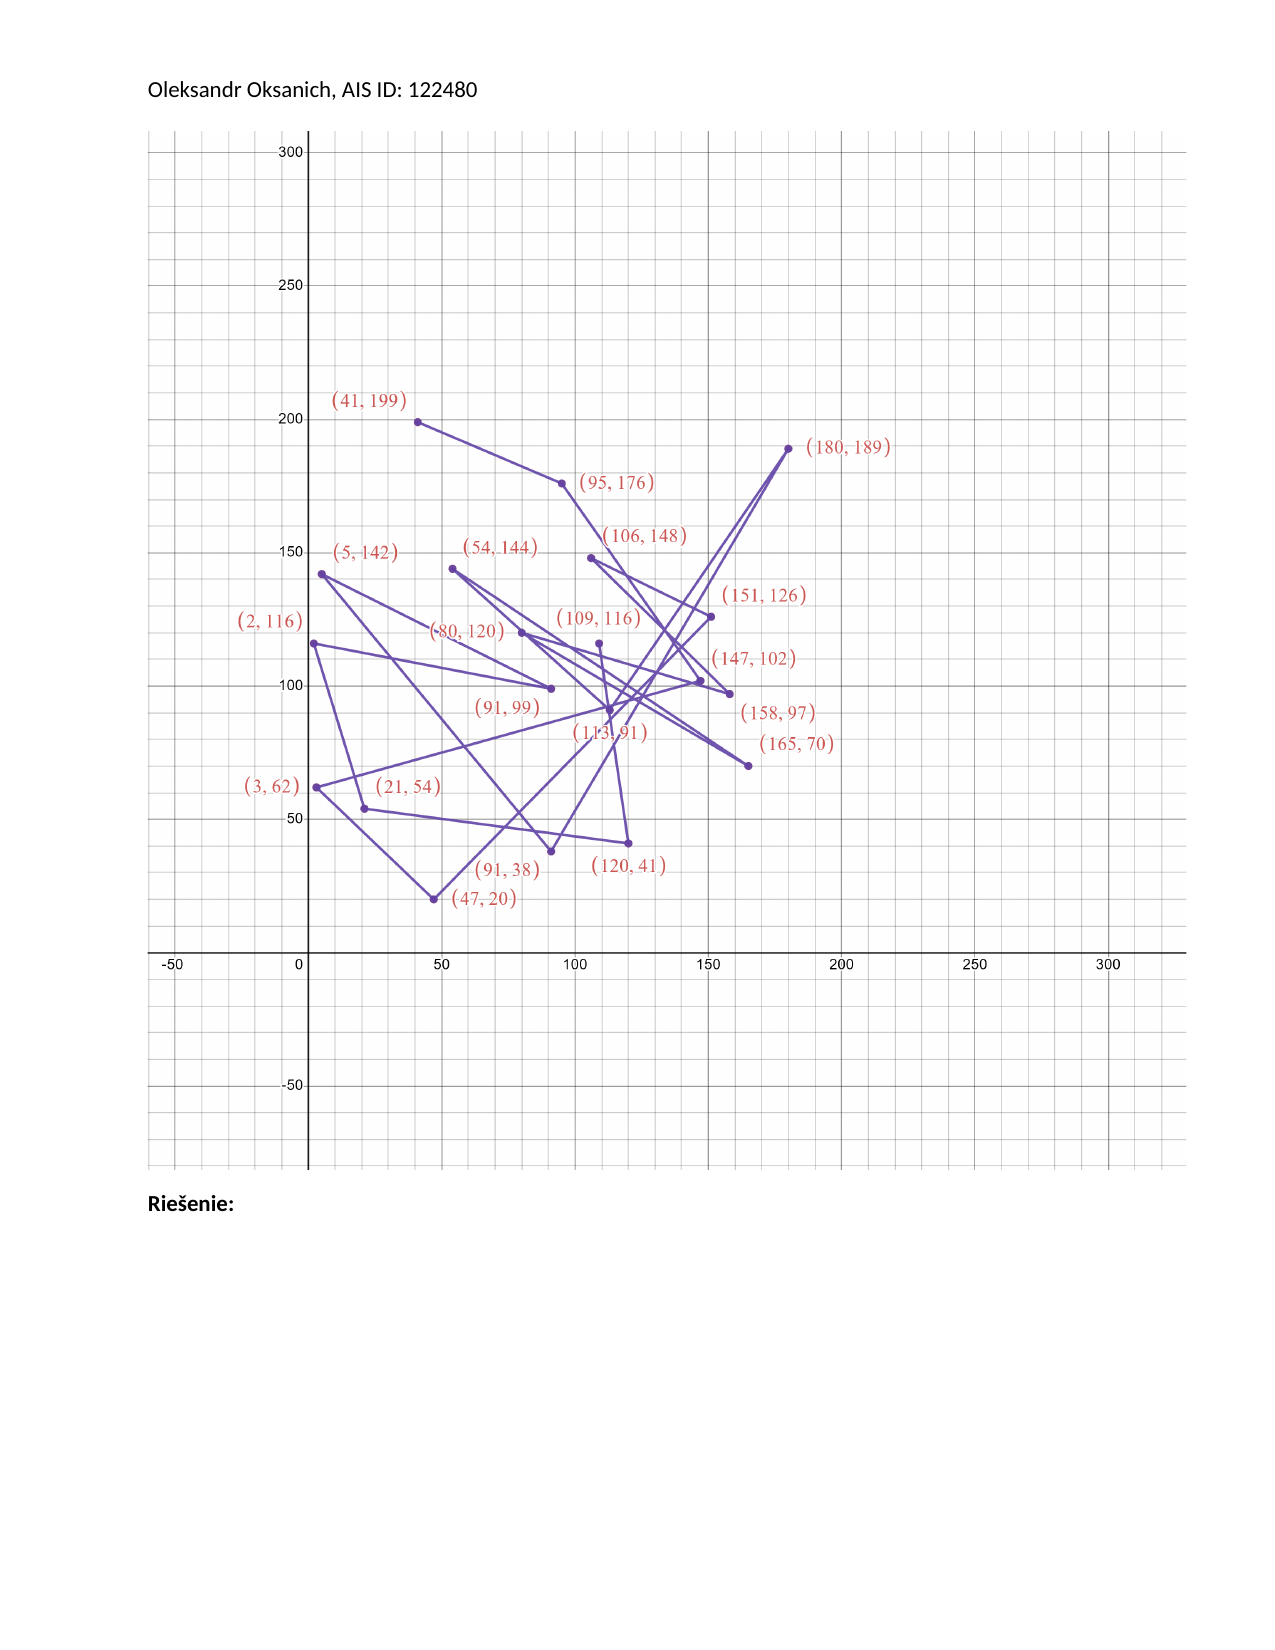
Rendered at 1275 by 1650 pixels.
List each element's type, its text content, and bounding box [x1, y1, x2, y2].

picture [147, 131, 1187, 1170]
text Riešenie: [148, 1189, 1186, 1217]
